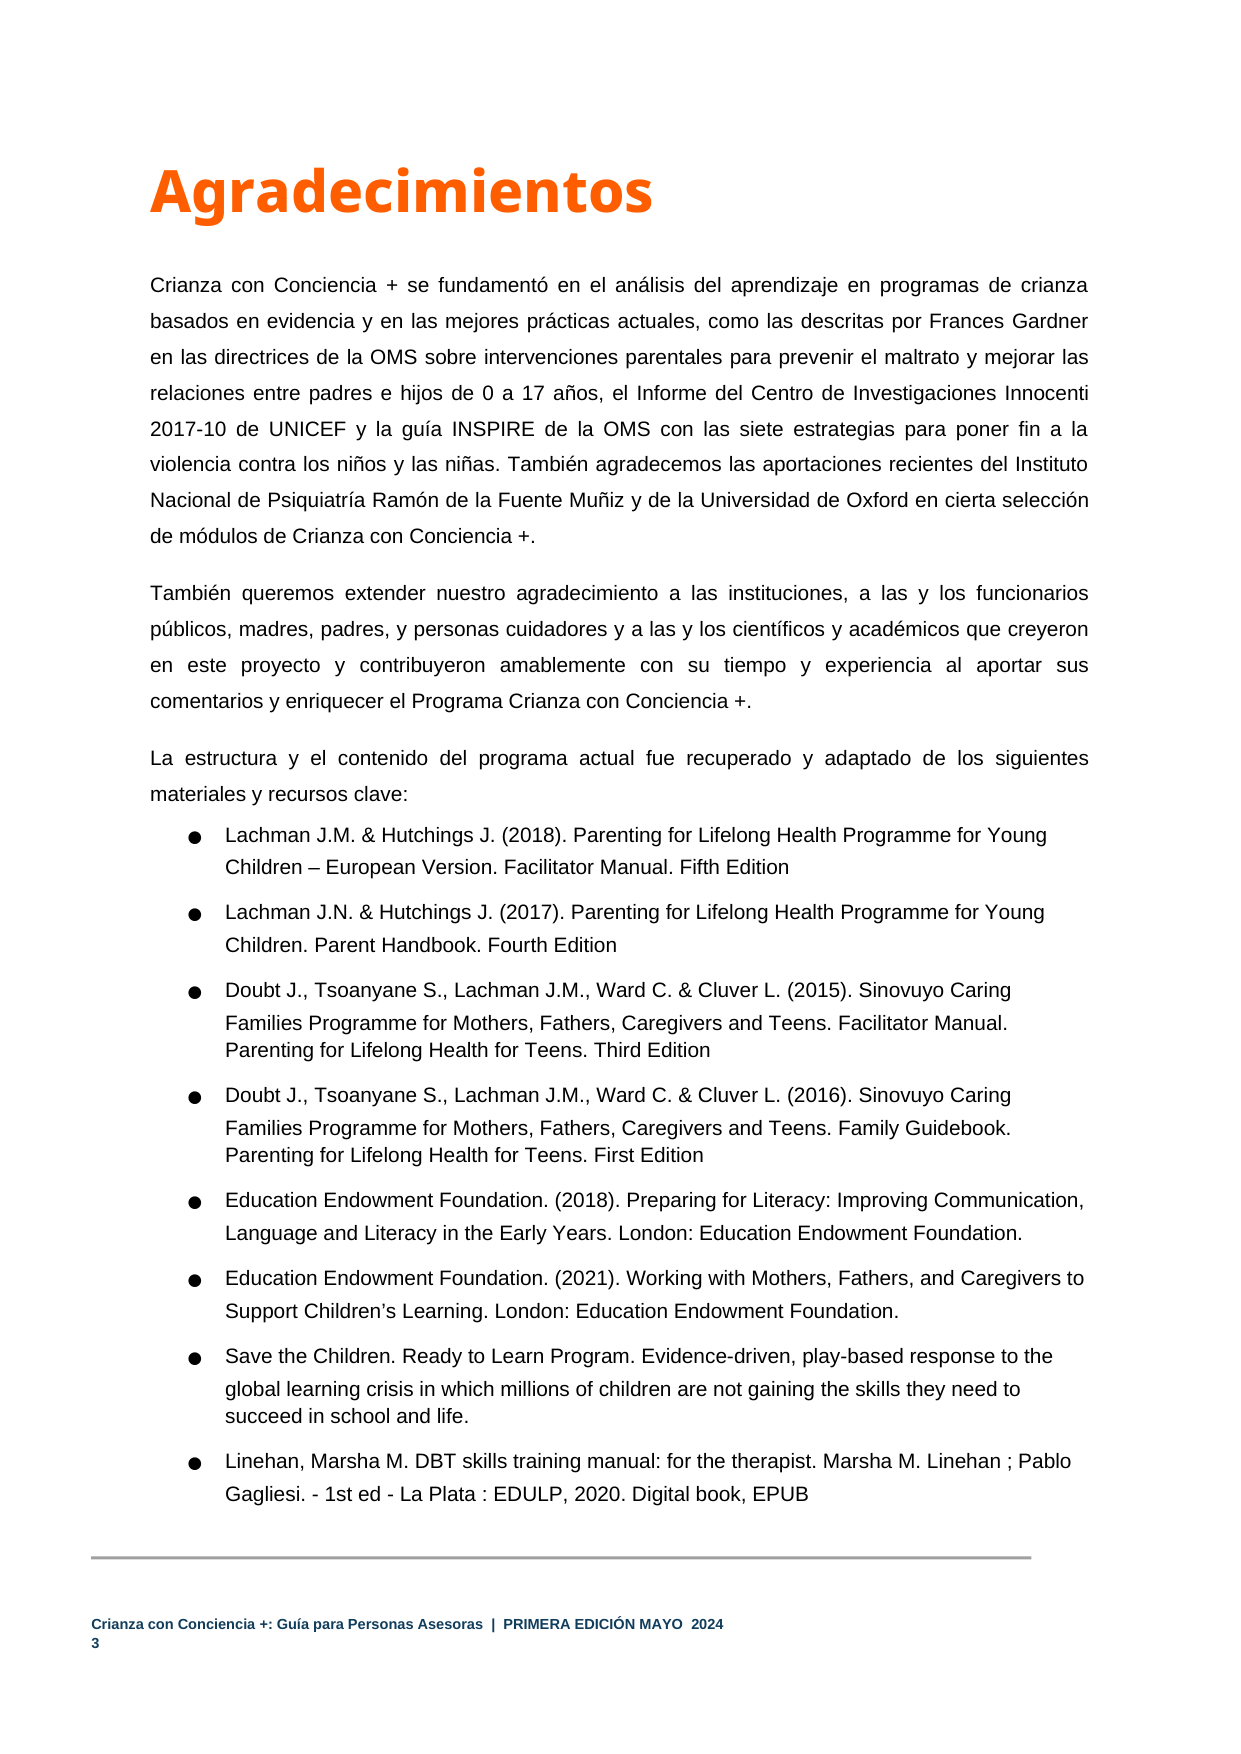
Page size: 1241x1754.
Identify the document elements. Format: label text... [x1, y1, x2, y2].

list Doubt J., Tsoanyane S., Lachman J.M., Ward C. & Cluver L. (2016). Sinovuyo Caring Families Programme for Mothers, Fathers, Caregivers and Teens. Family Guidebook. Parenting for Lifelong Health for Teens. First Edition [187, 1078, 1090, 1167]
text También queremos extender nuestro agradecimiento a las instituciones, a las y los funcionarios públicos, madres, padres, y personas cuidadores y a las y los científicos y académicos que creyeron en este proyecto y contribuyeron amablemente con su tiempo y experiencia al aportar sus comentarios y enriquecer el Programa Crianza con Conciencia +. [150, 581, 1090, 713]
list Education Endowment Foundation. (2018). Preparing for Literacy: Improving Communication, Language and Literacy in the Early Years. London: Education Endowment Foundation. [187, 1183, 1090, 1245]
text Crianza con Conciencia + se fundamentó en el análisis del aprendizaje en programas de crianza basados en evidencia y en las mejores prácticas actuales, como las descritas por Frances Gardner en las directrices de la OMS sobre intervenciones parentales para prevenir el maltrato y mejorar las relaciones entre padres e hijos de 0 a 17 años, el Informe del Centro de Investigaciones Innocenti 2017-10 de UNICEF y la guía INSPIRE de la OMS con las siete estrategias para poner fin a la violencia contra los niños y las niñas. También agradecemos las aportaciones recientes del Instituto Nacional de Psiquiatría Ramón de la Fuente Muñiz y de la Universidad de Oxford en cierta selección de módulos de Crianza con Conciencia +. [150, 273, 1090, 548]
list Save the Children. Ready to Learn Program. Evidence-driven, play-based response to the global learning crisis in which millions of children are not gaining the skills they need to succeed in school and life. [187, 1339, 1090, 1428]
subtitle Agradecimientos [150, 150, 1090, 229]
list Doubt J., Tsoanyane S., Lachman J.M., Ward C. & Cluver L. (2015). Sinovuyo Caring Families Programme for Mothers, Fathers, Caregivers and Teens. Facilitator Manual. Parenting for Lifelong Health for Teens. Third Edition [187, 973, 1090, 1062]
list Lachman J.M. & Hutchings J. (2018). Parenting for Lifelong Health Programme for Young Children – European Version. Facilitator Manual. Fifth Edition [187, 817, 1090, 879]
list Linehan, Marsha M. DBT skills training manual: for the therapist. Marsha M. Linehan ; Pablo Gagliesi. - 1st ed - La Plata : EDULP, 2020. Digital book, EPUB [187, 1444, 1090, 1506]
list Education Endowment Foundation. (2021). Working with Mothers, Fathers, and Caregivers to Support Children’s Learning. London: Education Endowment Foundation. [187, 1261, 1090, 1323]
list Lachman J.N. & Hutchings J. (2017). Parenting for Lifelong Health Programme for Young Children. Parent Handbook. Fourth Edition [187, 895, 1090, 957]
text La estructura y el contenido del programa actual fue recuperado y adaptado de los siguientes materiales y recursos clave: [150, 746, 1090, 805]
